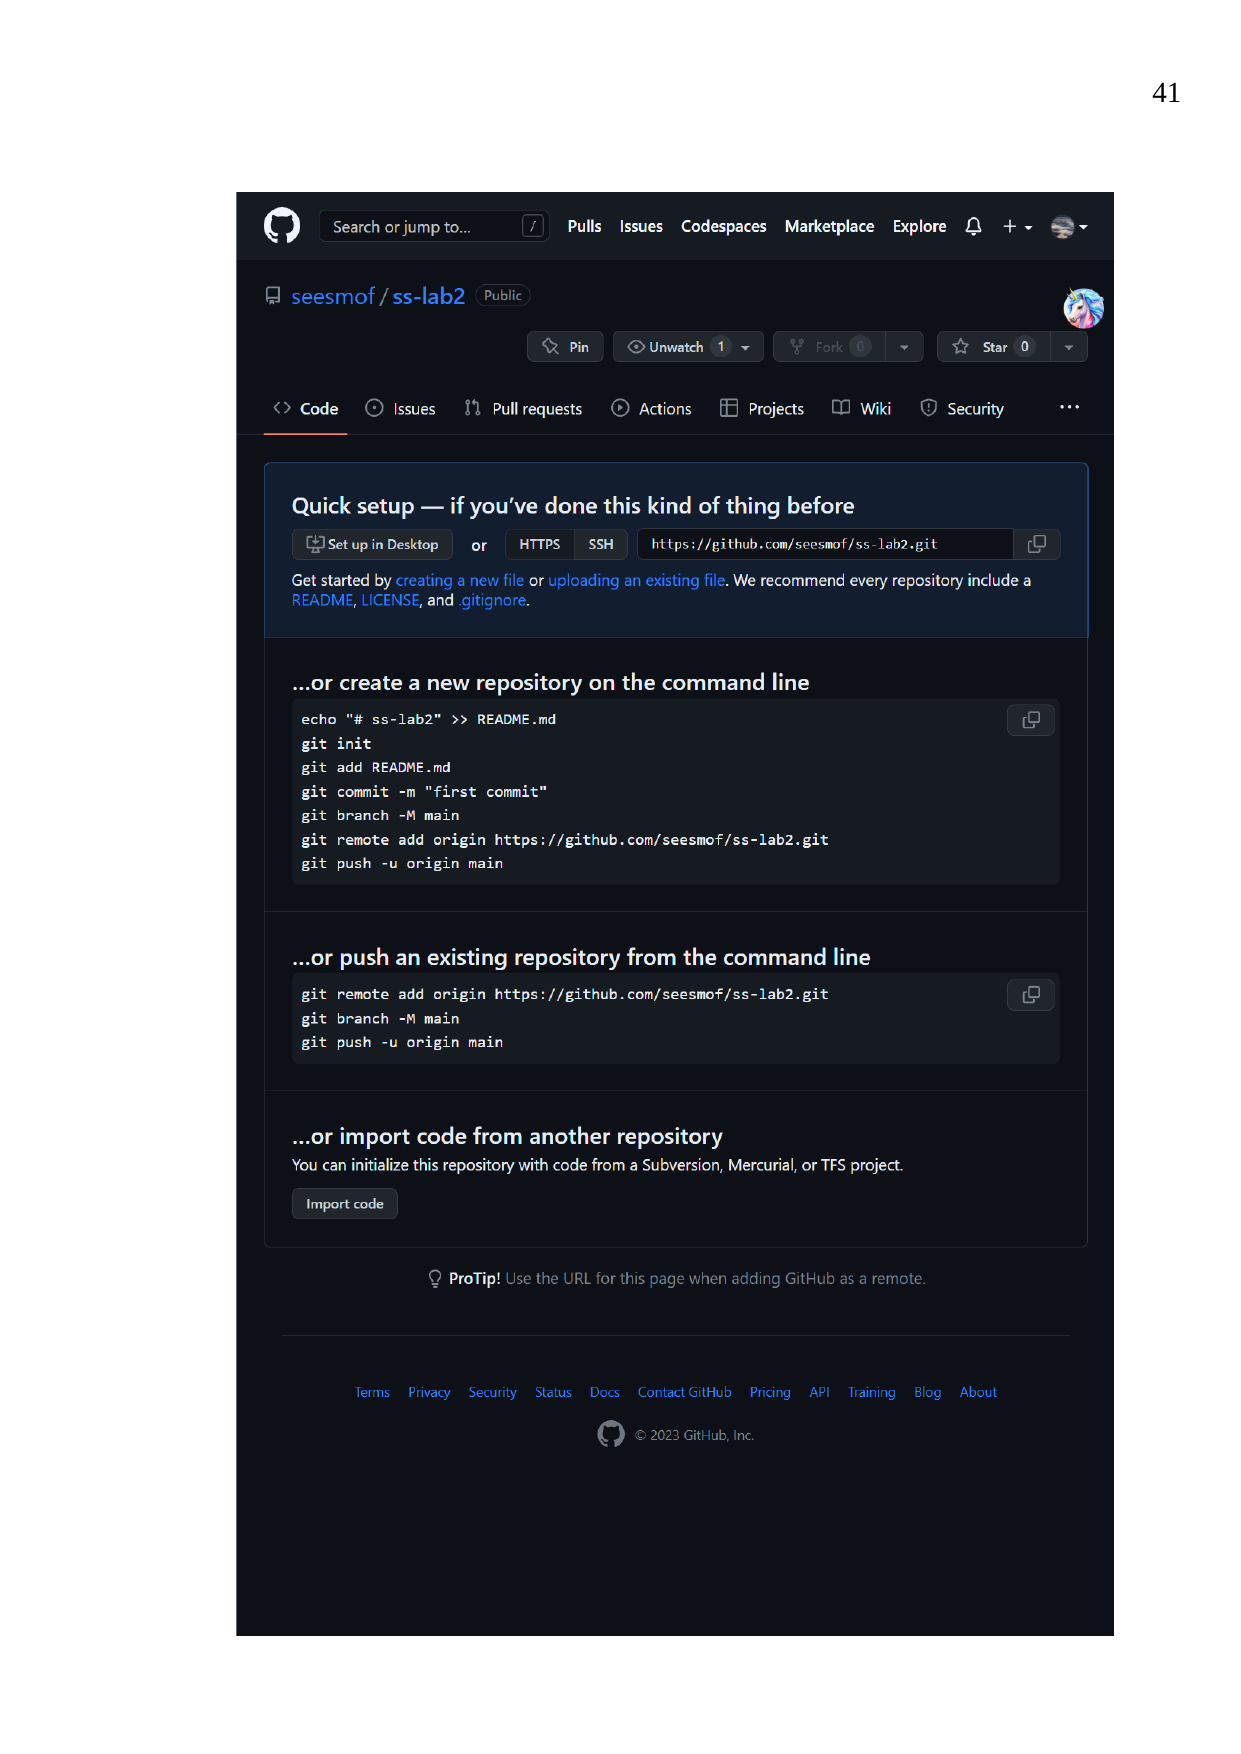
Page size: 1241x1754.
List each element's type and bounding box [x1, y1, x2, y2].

picture [236, 192, 1114, 1636]
